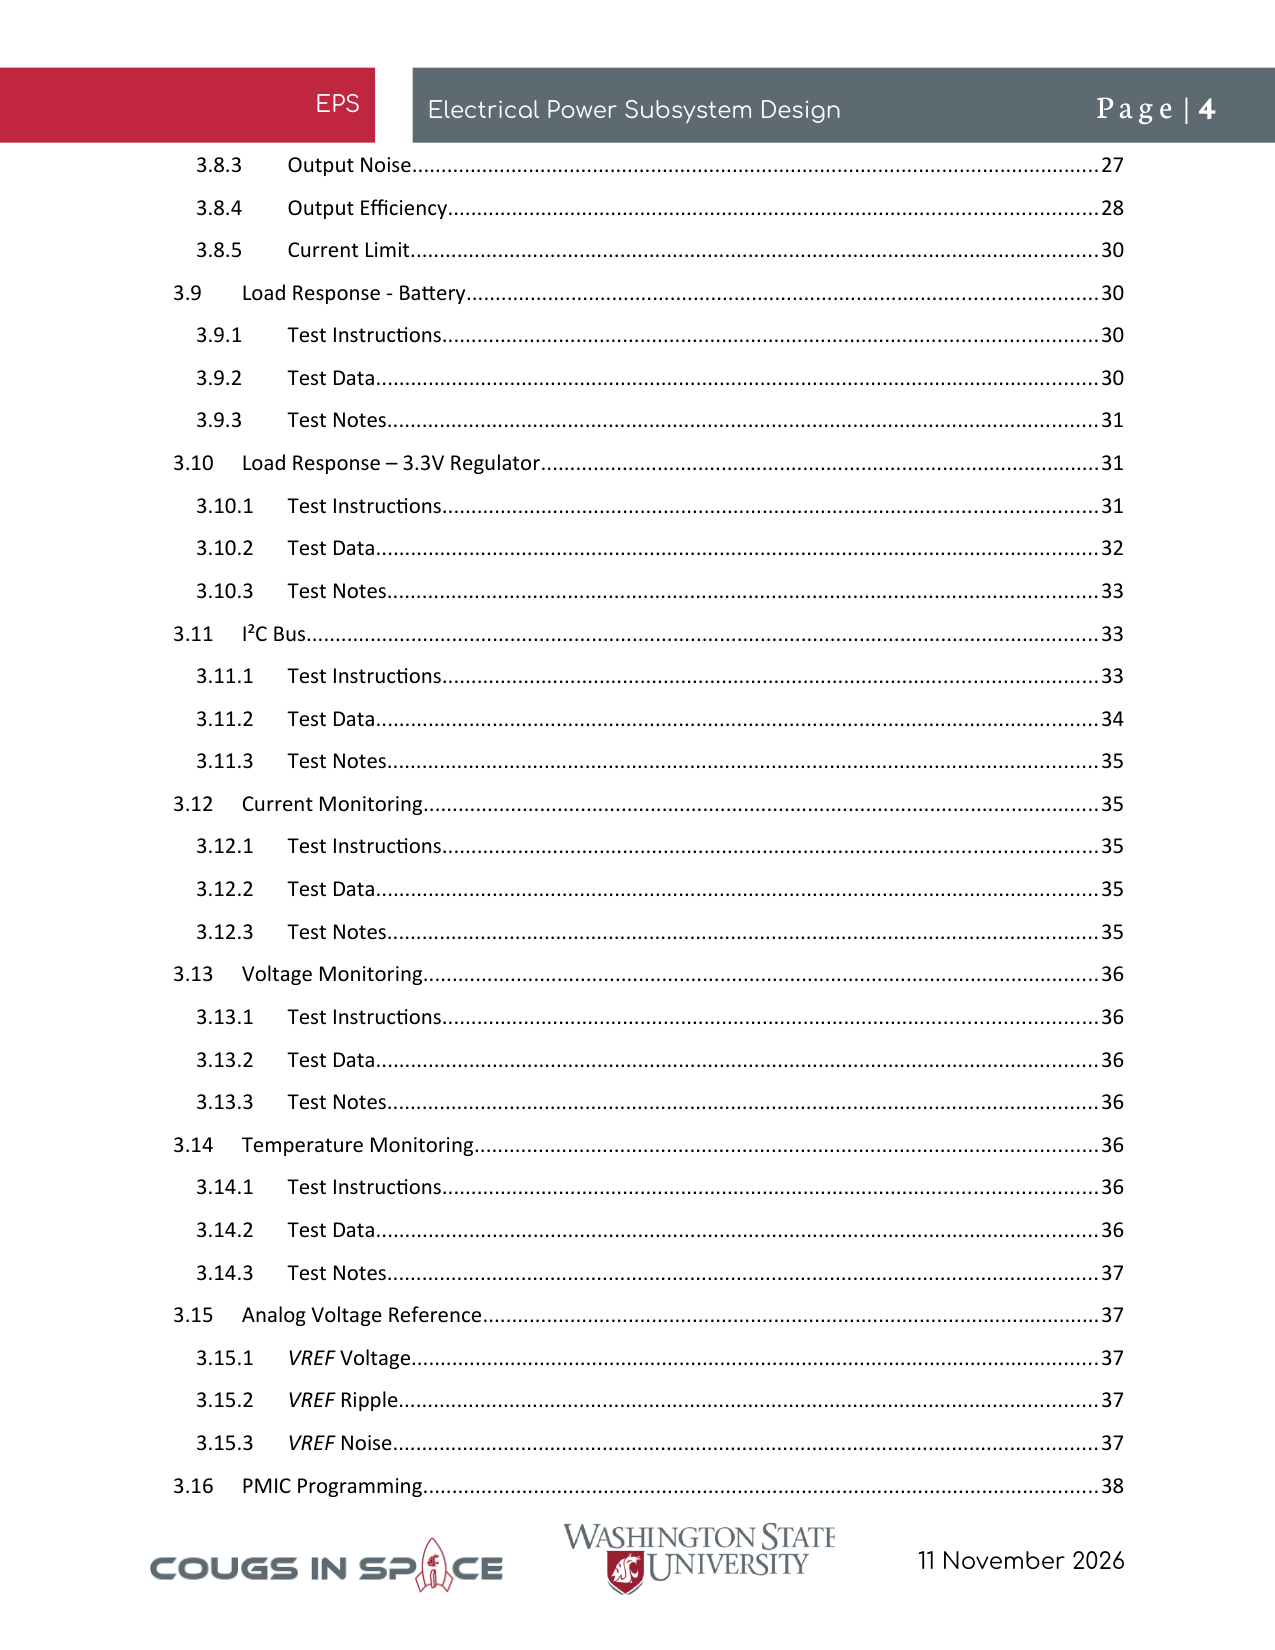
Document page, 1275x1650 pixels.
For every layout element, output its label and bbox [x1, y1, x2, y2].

picture [562, 1522, 835, 1594]
picture [150, 1537, 503, 1594]
